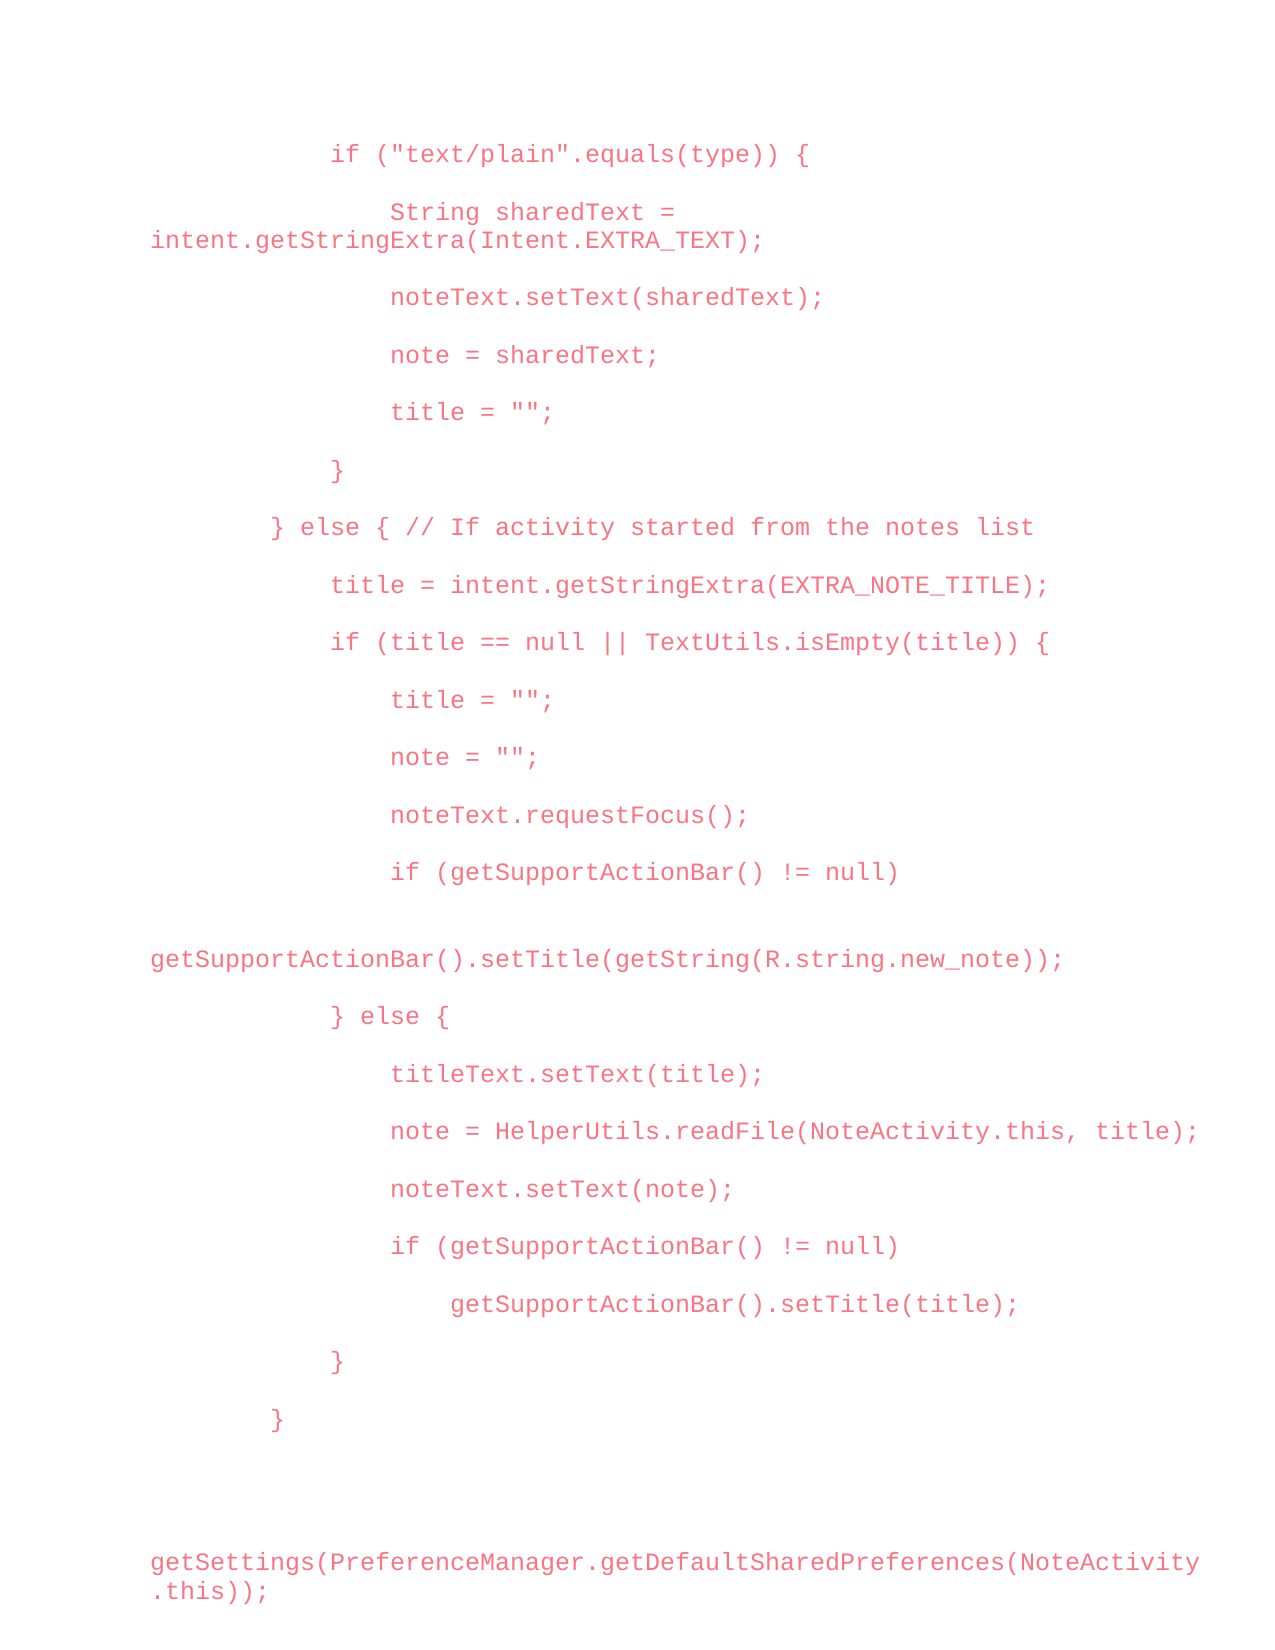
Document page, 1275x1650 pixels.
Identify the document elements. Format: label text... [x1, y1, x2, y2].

text if ("text/plain".equals(type)) { [150, 142, 1214, 170]
text String sharedText = intent.getStringExtra(Intent.EXTRA_TEXT); [150, 199, 1214, 256]
text titleText.setText(title); [150, 1061, 1214, 1089]
text noteText.requestFocus(); [150, 802, 1214, 831]
text noteText.setText(note); [150, 1176, 1214, 1204]
text note = ""; [150, 745, 1214, 773]
text } [150, 457, 1214, 486]
text getSupportActionBar().setTitle(title); [150, 1291, 1214, 1319]
text note = HelperUtils.readFile(NoteActivity.this, title); [150, 1119, 1214, 1147]
text if (getSupportActionBar() != null) [150, 860, 1214, 888]
text if (getSupportActionBar() != null) [150, 1234, 1214, 1262]
text } [150, 1406, 1214, 1434]
text title = ""; [150, 687, 1214, 716]
text } else { // If activity started from the notes list [150, 515, 1214, 543]
text if (title == null || TextUtils.isEmpty(title)) { [150, 630, 1214, 658]
text } else { [150, 1004, 1214, 1032]
text getSupportActionBar().setTitle(getString(R.string.new_note)); [150, 917, 1214, 974]
text noteText.setText(sharedText); [150, 285, 1214, 313]
text getSettings(PreferenceManager.getDefaultSharedPreferences(NoteActivity.this)); [150, 1521, 1214, 1607]
text note = sharedText; [150, 342, 1214, 371]
text title = ""; [150, 400, 1214, 428]
text title = intent.getStringExtra(EXTRA_NOTE_TITLE); [150, 572, 1214, 601]
text } [150, 1349, 1214, 1377]
